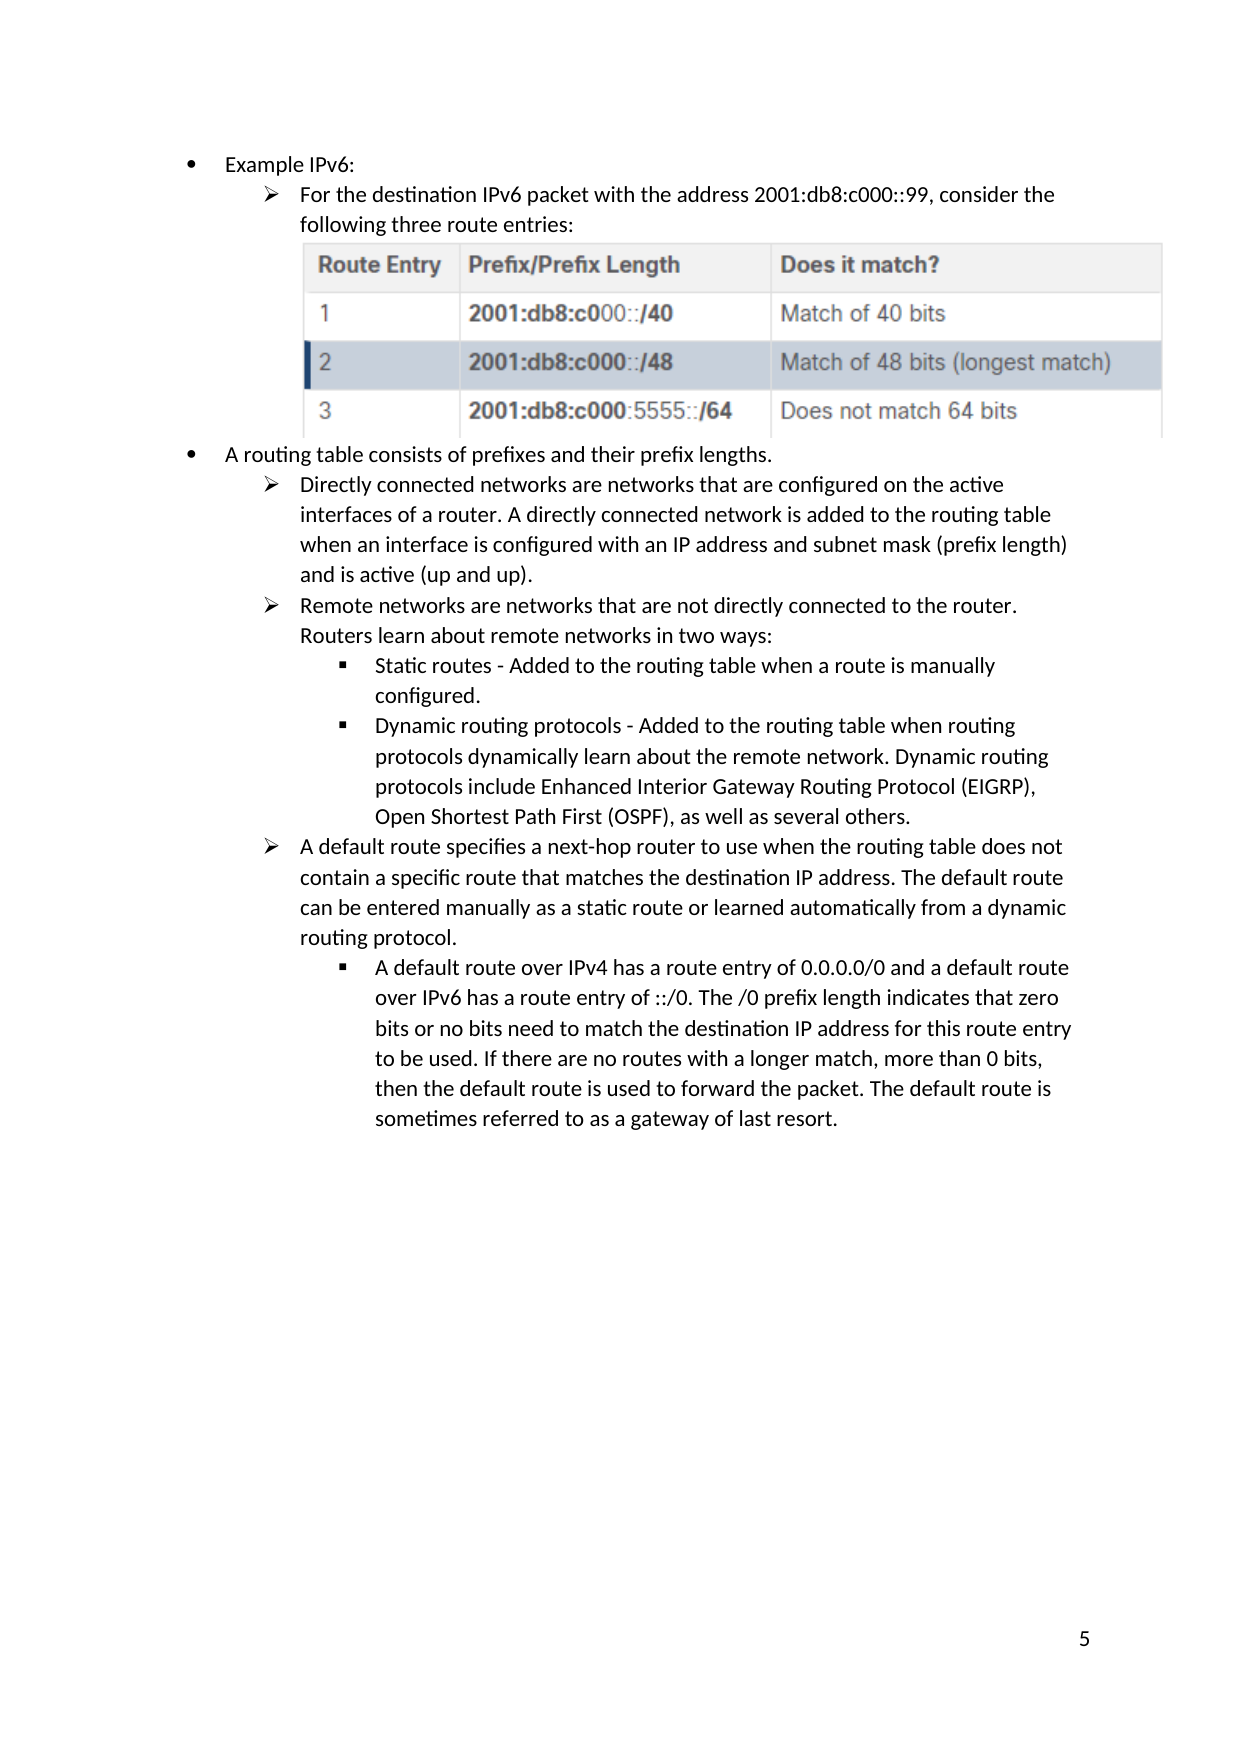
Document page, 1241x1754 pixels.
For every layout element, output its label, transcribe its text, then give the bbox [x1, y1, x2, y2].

list A default route specifies a next-hop router to use when the routing table does not contain a specific route that matches the destination IP address. The default route can be entered manually as a static route or learned automatically from a dynamic routing protocol. [262, 832, 1090, 951]
list For the destination IPv6 packet with the address 2001:db8:c000::99, consider the following three route entries: [262, 180, 1090, 238]
picture [300, 240, 1163, 438]
list A routing table consists of prefixes and their prefix lengths. [187, 440, 1090, 468]
list Example IPv6: [187, 150, 1090, 178]
list Dynamic routing protocols - Added to the routing table when routing protocols dynamically learn about the remote network. Dynamic routing protocols include Enhanced Interior Gateway Routing Protocol (EIGRP), Open Shortest Path First (OSPF), as well as several others. [337, 712, 1090, 830]
list Remote networks are networks that are not directly connected to the router. Routers learn about remote networks in two ways: [262, 591, 1090, 649]
list Directly connected networks are networks that are configured on the active interfaces of a router. A directly connected network is added to the routing table when an interface is configured with an IP address and subnet mask (prefix length) and is active (up and up). [262, 470, 1090, 588]
list Static routes - Added to the routing table when a route is manually configured. [337, 651, 1090, 709]
list A default route over IPv4 has a route entry of 0.0.0.0/0 and a default route over IPv6 has a route entry of ::/0. The /0 prefix length indicates that zero bits or no bits need to match the destination IP address for this route entry to be used. If there are no routes with a longer match, more than 0 bits, then the default route is used to forward the packet. The default route is sometimes referred to as a gateway of last resort. [337, 953, 1090, 1132]
